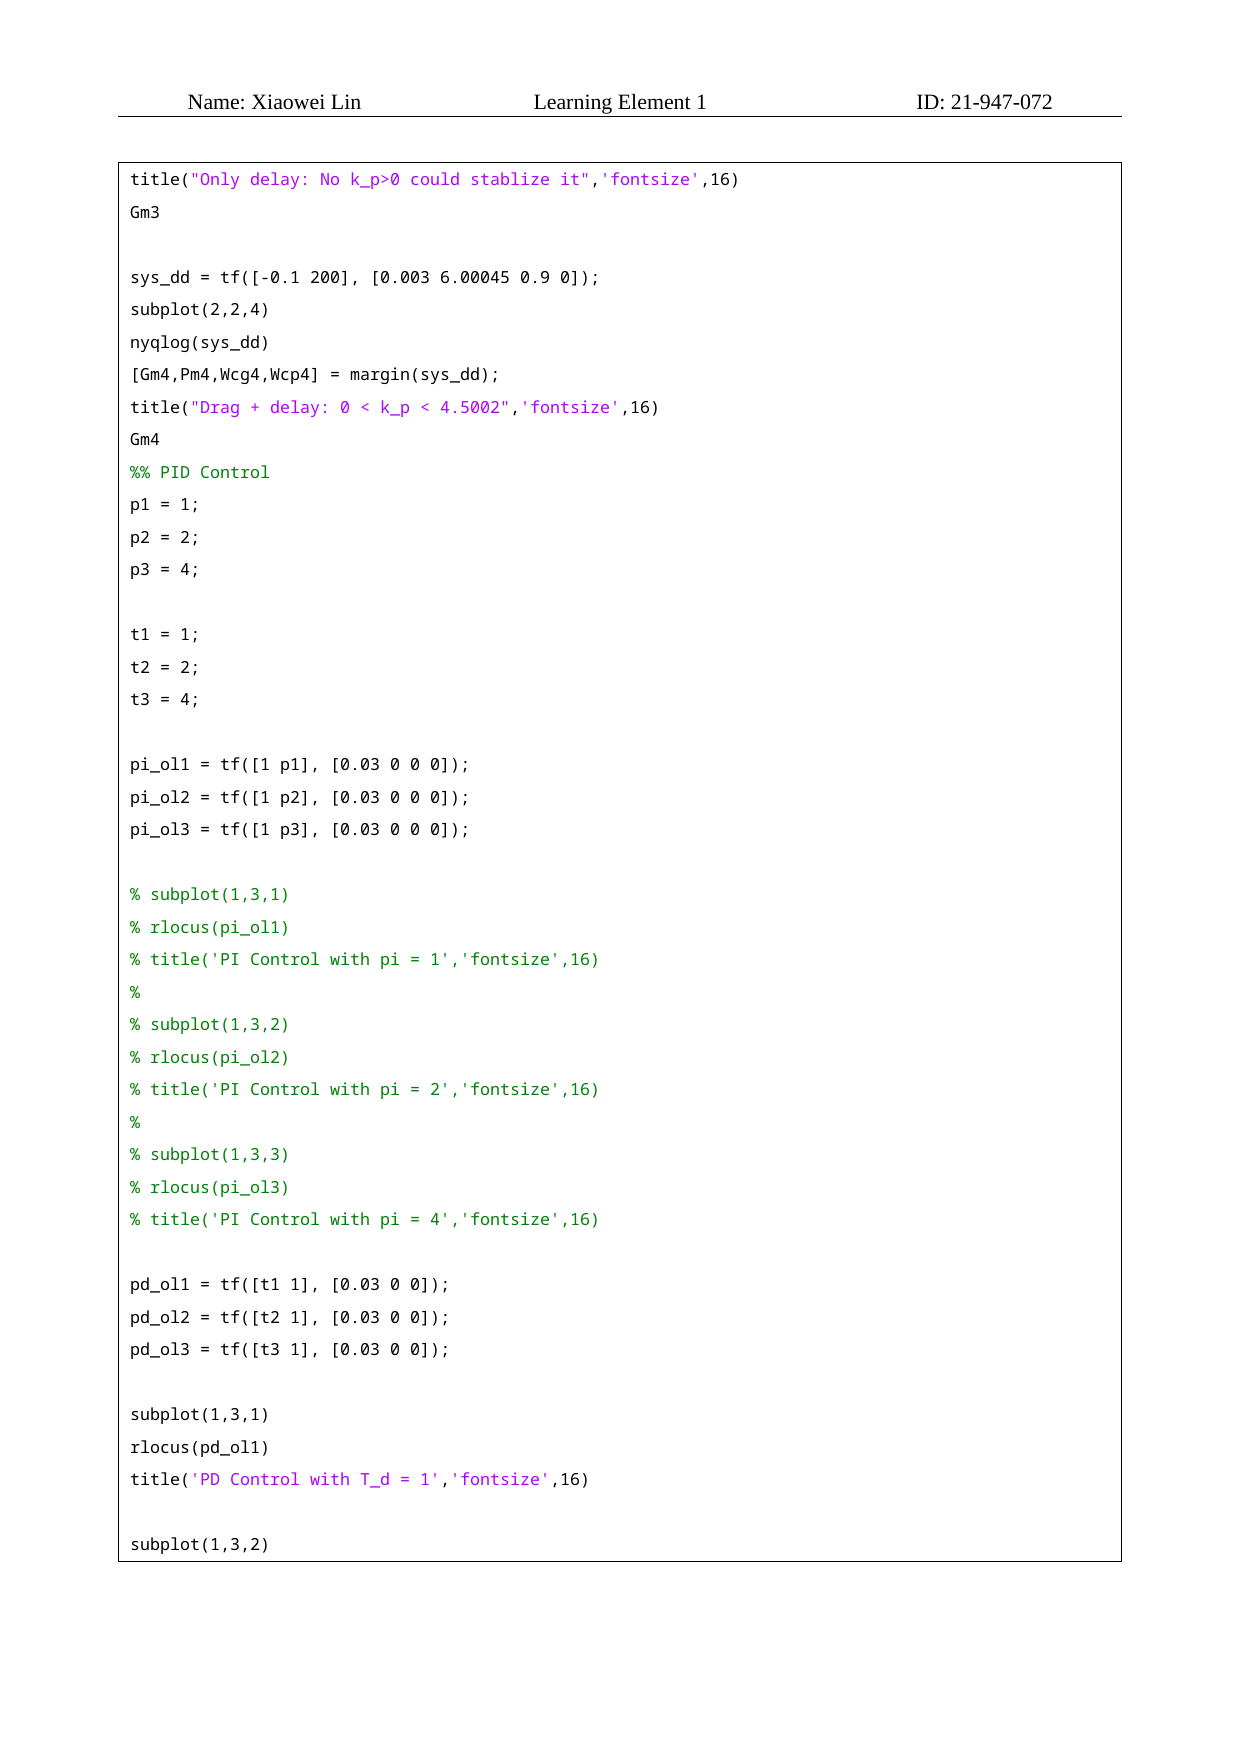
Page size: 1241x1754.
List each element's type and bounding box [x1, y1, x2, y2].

table_header [119, 163, 1121, 1561]
